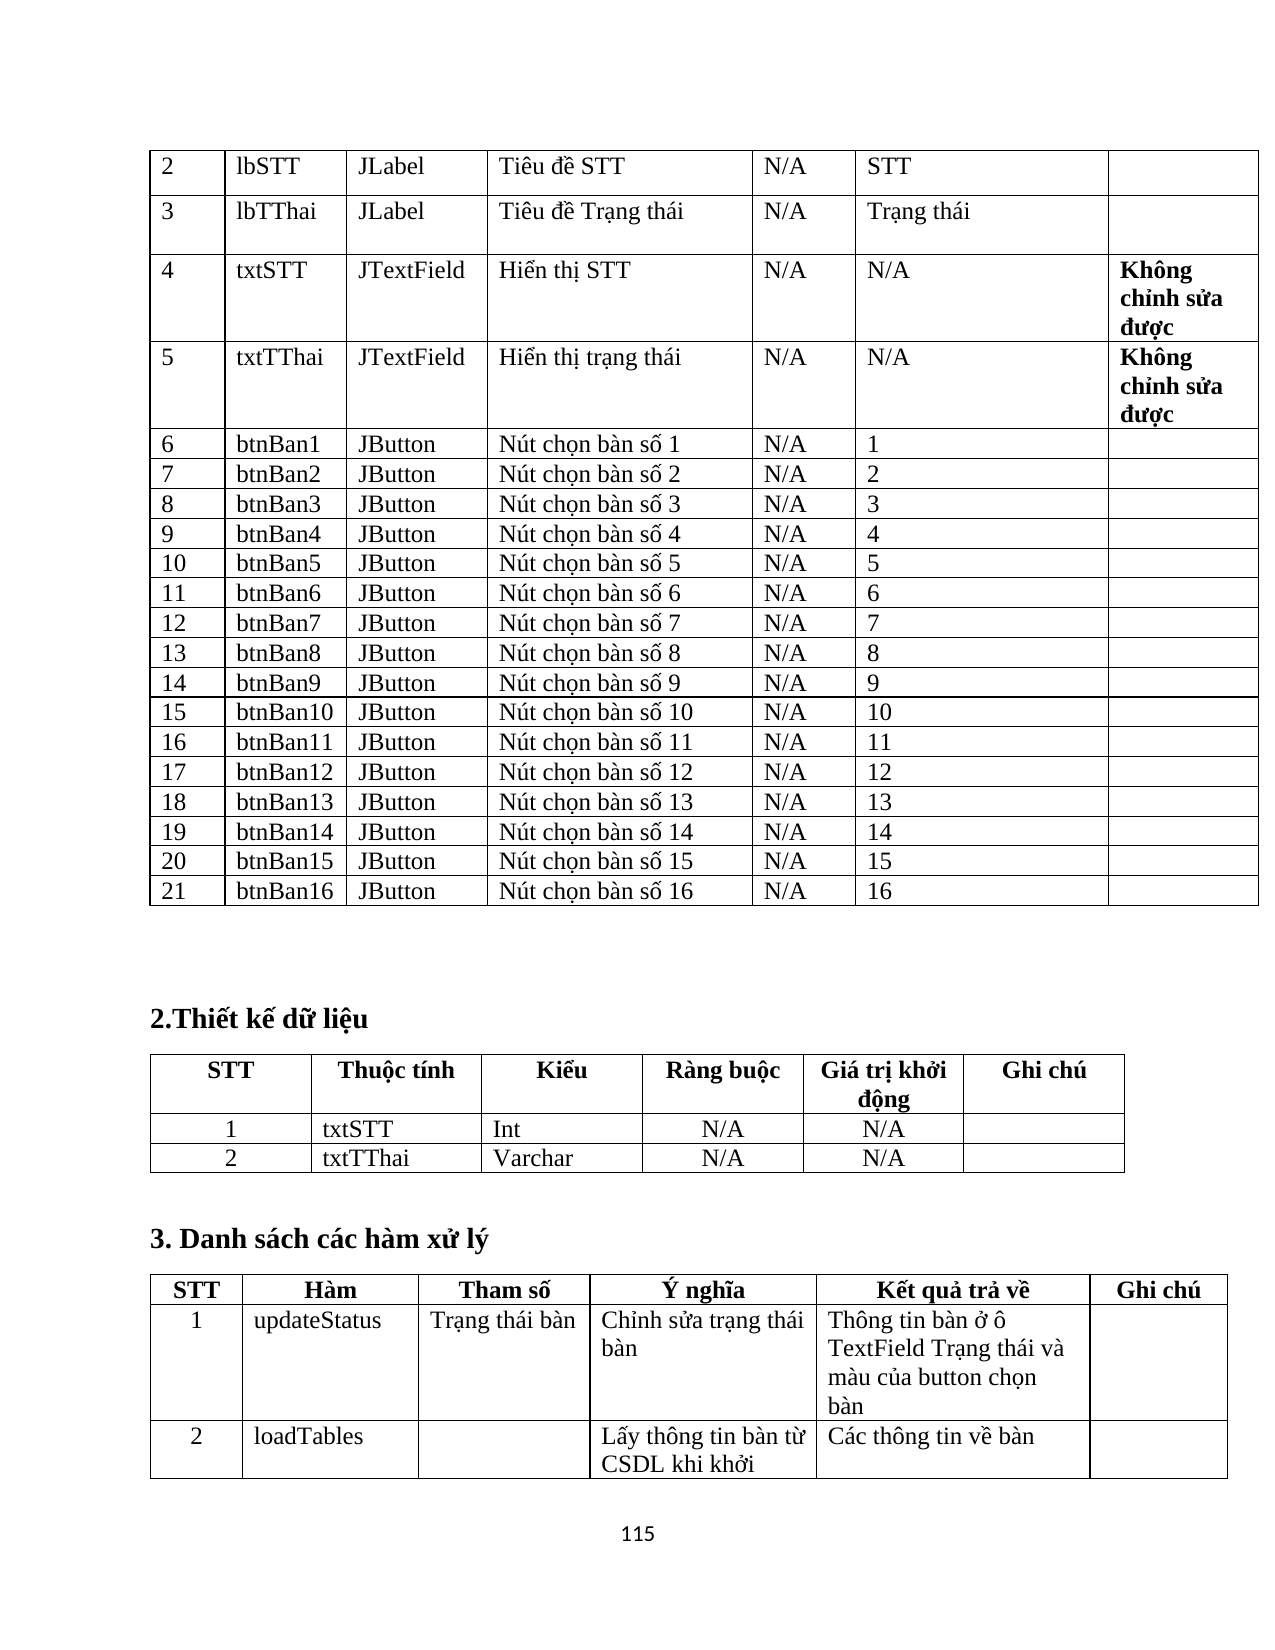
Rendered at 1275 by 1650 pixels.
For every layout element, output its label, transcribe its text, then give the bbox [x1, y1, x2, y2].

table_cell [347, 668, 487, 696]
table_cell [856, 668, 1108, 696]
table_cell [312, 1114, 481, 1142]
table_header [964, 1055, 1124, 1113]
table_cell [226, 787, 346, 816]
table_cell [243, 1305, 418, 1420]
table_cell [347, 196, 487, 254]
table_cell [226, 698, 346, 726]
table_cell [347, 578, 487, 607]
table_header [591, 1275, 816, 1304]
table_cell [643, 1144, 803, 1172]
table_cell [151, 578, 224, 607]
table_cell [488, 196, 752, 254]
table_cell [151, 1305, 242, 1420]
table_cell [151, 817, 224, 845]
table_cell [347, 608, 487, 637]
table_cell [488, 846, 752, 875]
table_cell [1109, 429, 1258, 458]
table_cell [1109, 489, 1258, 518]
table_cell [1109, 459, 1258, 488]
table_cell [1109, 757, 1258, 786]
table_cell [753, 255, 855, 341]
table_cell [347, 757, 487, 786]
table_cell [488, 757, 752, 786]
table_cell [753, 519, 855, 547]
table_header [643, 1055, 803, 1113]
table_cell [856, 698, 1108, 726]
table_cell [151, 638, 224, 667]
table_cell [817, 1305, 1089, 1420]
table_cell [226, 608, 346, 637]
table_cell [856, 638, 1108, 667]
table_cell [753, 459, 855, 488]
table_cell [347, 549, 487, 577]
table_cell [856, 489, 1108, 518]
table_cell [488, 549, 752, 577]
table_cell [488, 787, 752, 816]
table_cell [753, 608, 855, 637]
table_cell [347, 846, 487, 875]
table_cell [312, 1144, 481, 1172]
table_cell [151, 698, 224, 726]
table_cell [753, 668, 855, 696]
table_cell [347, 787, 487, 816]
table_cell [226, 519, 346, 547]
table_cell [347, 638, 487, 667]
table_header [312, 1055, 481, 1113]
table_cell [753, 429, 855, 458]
text 2.Thiết kế dữ liệu [150, 1001, 1125, 1035]
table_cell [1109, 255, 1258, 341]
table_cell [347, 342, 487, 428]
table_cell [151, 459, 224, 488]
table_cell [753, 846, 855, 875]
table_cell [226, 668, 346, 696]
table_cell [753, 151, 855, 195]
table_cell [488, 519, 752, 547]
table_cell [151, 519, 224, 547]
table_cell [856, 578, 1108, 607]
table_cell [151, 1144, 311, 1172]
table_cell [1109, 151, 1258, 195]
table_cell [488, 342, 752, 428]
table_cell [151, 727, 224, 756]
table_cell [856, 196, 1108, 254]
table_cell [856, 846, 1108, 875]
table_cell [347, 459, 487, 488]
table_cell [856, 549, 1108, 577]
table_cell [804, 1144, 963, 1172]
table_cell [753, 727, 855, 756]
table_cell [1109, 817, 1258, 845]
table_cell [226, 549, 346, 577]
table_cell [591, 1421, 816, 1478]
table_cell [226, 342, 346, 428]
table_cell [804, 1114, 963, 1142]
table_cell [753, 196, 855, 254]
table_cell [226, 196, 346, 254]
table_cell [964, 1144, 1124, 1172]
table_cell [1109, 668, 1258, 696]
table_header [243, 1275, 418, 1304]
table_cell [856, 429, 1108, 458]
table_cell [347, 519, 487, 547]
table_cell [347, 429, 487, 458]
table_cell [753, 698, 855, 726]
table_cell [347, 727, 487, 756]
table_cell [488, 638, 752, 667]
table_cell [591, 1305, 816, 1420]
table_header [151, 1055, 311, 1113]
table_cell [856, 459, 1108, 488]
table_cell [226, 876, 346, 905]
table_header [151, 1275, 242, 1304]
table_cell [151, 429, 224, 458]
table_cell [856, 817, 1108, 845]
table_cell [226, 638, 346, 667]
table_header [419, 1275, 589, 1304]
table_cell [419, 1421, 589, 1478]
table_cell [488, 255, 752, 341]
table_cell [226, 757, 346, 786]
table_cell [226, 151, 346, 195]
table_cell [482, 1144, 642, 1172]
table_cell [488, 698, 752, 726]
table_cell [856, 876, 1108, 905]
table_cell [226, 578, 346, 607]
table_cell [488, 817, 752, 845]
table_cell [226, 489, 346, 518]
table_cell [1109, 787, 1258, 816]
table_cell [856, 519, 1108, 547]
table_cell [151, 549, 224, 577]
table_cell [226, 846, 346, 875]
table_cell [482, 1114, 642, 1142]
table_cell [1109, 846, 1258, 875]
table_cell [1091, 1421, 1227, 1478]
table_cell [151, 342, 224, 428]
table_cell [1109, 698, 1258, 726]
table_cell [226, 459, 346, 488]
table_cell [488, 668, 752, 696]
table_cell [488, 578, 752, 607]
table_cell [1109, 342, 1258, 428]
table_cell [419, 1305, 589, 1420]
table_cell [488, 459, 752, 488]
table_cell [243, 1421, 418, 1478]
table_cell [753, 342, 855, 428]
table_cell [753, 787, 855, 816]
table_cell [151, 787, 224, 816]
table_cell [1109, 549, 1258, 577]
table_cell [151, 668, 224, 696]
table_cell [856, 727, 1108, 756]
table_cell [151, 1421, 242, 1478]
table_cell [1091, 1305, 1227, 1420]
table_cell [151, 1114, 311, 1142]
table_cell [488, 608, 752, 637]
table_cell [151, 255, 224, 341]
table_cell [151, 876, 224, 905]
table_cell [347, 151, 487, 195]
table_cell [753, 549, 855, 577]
text 3. Danh sách các hàm xử lý [150, 1221, 1125, 1254]
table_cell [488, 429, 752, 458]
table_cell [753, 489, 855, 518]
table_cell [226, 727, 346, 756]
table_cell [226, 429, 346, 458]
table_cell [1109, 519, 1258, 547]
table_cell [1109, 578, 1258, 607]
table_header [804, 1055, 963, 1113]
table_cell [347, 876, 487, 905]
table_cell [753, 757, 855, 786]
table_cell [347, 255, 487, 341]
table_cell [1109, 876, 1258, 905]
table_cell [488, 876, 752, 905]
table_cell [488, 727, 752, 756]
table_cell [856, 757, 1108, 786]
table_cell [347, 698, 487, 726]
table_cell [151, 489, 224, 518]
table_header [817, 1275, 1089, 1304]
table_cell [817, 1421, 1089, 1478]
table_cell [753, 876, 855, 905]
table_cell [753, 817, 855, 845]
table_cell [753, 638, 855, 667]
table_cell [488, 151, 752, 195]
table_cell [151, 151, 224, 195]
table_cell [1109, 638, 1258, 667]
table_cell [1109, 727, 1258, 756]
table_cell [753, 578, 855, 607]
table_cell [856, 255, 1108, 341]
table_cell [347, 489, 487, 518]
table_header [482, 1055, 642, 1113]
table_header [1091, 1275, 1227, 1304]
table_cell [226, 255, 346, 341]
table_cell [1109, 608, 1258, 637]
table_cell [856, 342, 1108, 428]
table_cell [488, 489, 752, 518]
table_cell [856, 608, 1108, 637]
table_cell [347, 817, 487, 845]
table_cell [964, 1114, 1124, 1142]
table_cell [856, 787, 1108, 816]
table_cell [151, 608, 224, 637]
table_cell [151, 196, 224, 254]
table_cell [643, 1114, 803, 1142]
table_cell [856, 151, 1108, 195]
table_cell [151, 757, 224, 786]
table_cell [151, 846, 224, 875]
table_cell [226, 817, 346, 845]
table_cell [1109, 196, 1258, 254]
